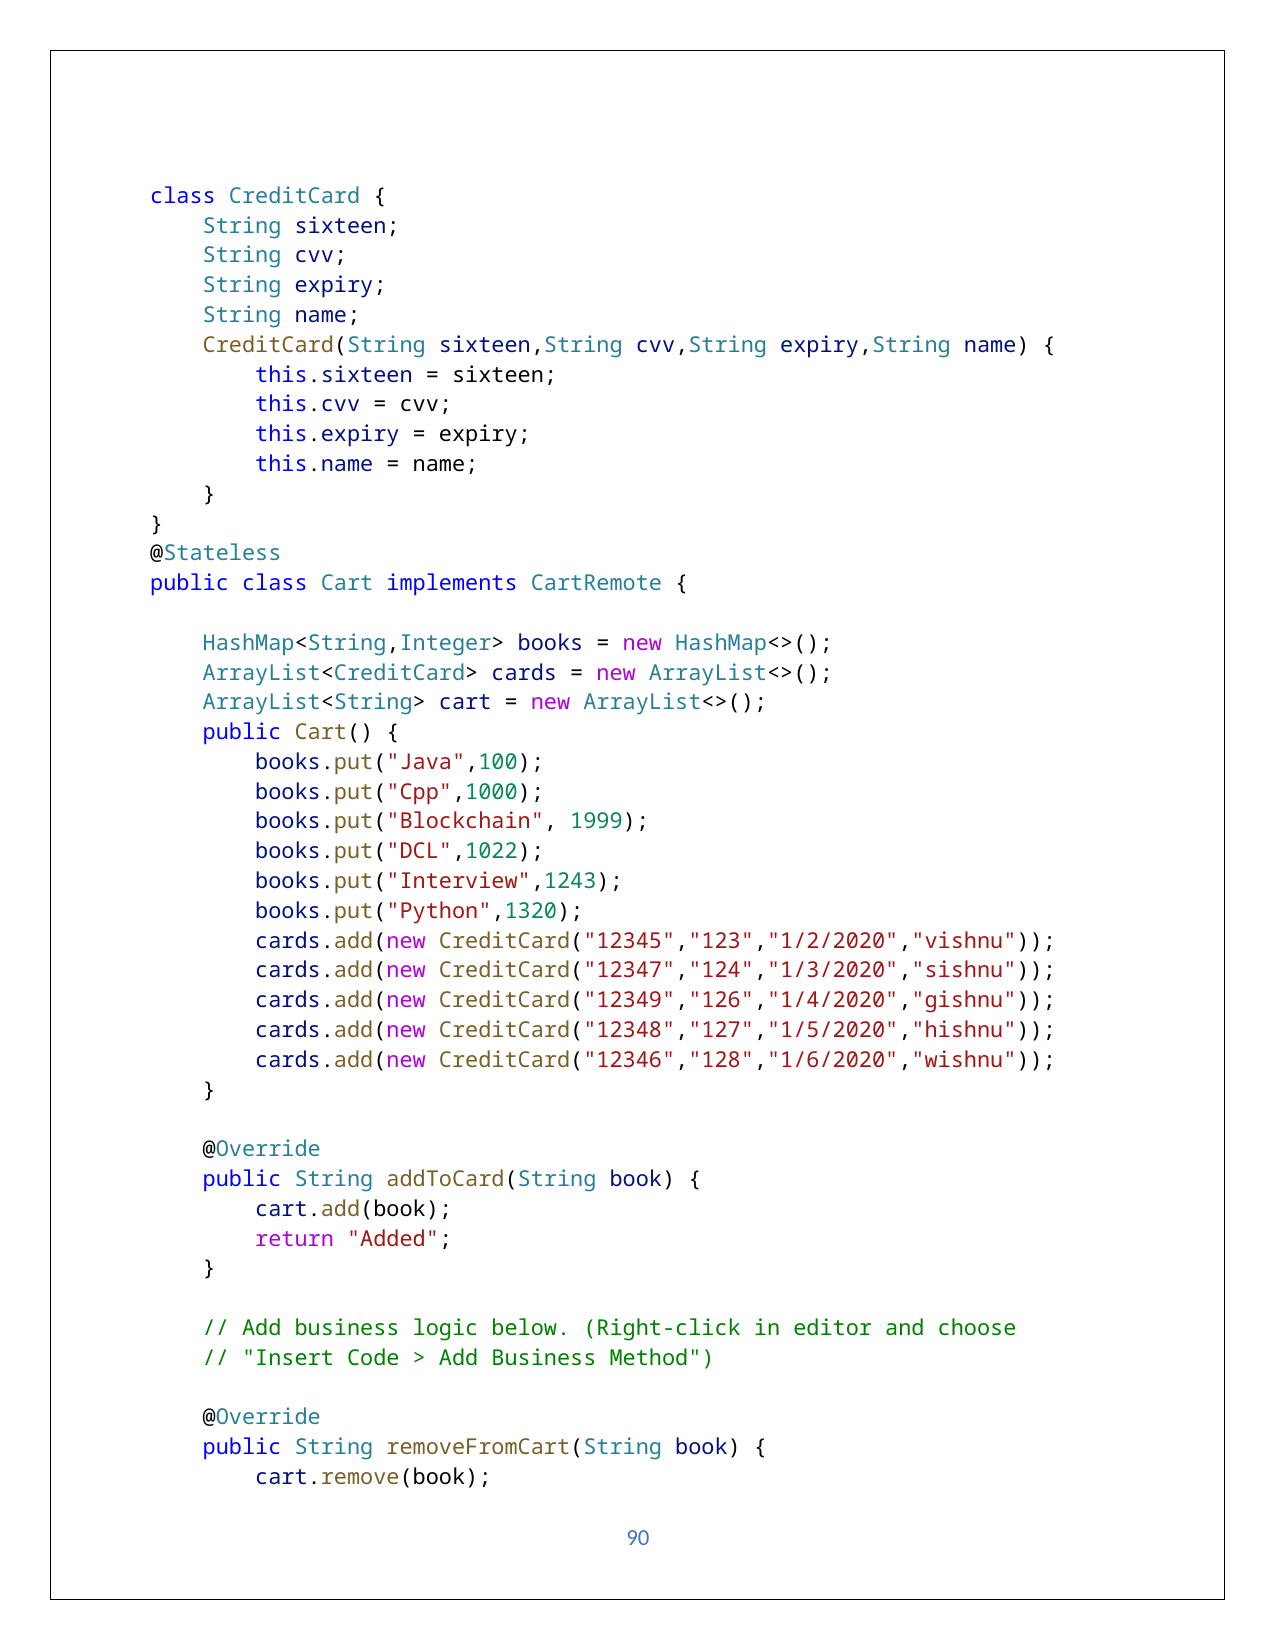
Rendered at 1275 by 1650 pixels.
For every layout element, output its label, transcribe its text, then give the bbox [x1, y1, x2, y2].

text books.put("Interview",1243); [150, 865, 1125, 895]
text this.name = name; [150, 448, 1125, 478]
text public String removeFromCart(String book) { [150, 1431, 1125, 1461]
text books.put("Java",100); [150, 746, 1125, 776]
text cart.remove(book); [150, 1461, 1125, 1491]
text this.sixteen = sixteen; [150, 358, 1125, 388]
text @Override [150, 1401, 1125, 1431]
text String expiry; [150, 269, 1125, 299]
text cards.add(new CreditCard("12347","124","1/3/2020","sishnu")); [150, 954, 1125, 984]
text books.put("Cpp",1000); [150, 776, 1125, 805]
text String sixteen; [150, 209, 1125, 239]
text cards.add(new CreditCard("12345","123","1/2/2020","vishnu")); [150, 924, 1125, 954]
text cart.add(book); [150, 1193, 1125, 1222]
text @Stateless [150, 537, 1125, 567]
text cards.add(new CreditCard("12348","127","1/5/2020","hishnu")); [150, 1014, 1125, 1044]
text books.put("DCL",1022); [150, 835, 1125, 865]
text // Add business logic below. (Right-click in editor and choose [150, 1312, 1125, 1342]
text cards.add(new CreditCard("12349","126","1/4/2020","gishnu")); [150, 984, 1125, 1014]
text books.put("Python",1320); [150, 895, 1125, 924]
text this.cvv = cvv; [150, 388, 1125, 418]
text ArrayList<CreditCard> cards = new ArrayList<>(); [150, 656, 1125, 686]
text CreditCard(String sixteen,String cvv,String expiry,String name) { [150, 329, 1125, 358]
text public String addToCard(String book) { [150, 1163, 1125, 1193]
text } [150, 507, 1125, 537]
text } [150, 478, 1125, 507]
text HashMap<String,Integer> books = new HashMap<>(); [150, 627, 1125, 656]
text @Override [150, 1133, 1125, 1163]
text ArrayList<String> cart = new ArrayList<>(); [150, 686, 1125, 716]
text class CreditCard { [150, 180, 1125, 209]
text this.expiry = expiry; [150, 418, 1125, 448]
text public class Cart implements CartRemote { [150, 567, 1125, 597]
text books.put("Blockchain", 1999); [150, 805, 1125, 835]
text } [150, 1252, 1125, 1282]
text String cvv; [150, 239, 1125, 269]
text // "Insert Code > Add Business Method") [150, 1342, 1125, 1371]
text cards.add(new CreditCard("12346","128","1/6/2020","wishnu")); [150, 1044, 1125, 1073]
text String name; [150, 299, 1125, 329]
text } [150, 1073, 1125, 1103]
text return "Added"; [150, 1222, 1125, 1252]
text public Cart() { [150, 716, 1125, 746]
